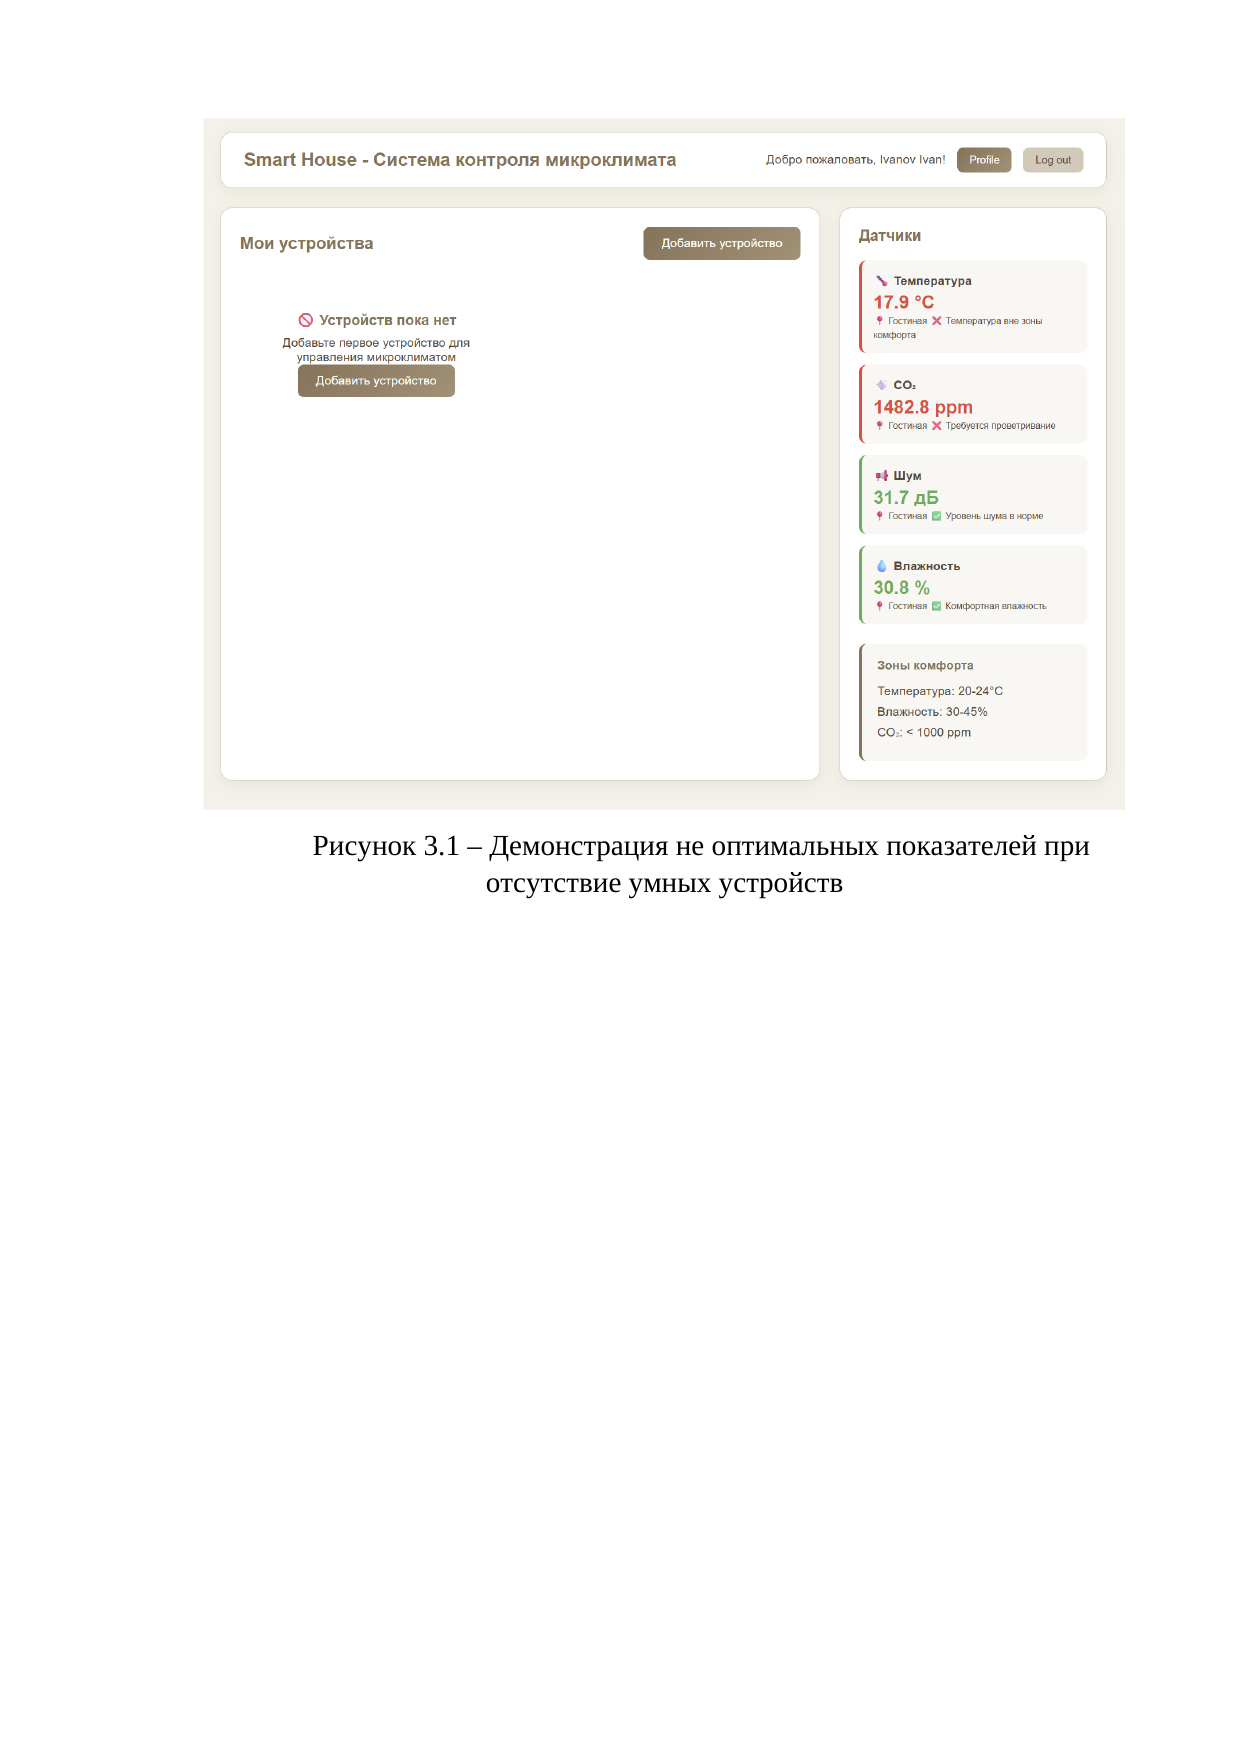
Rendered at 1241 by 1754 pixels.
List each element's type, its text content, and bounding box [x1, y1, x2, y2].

picture [203, 118, 1126, 810]
text Рисунок 3.1 – Демонстрация не оптимальных показателей при отсутствие умных устройств [177, 828, 1152, 898]
